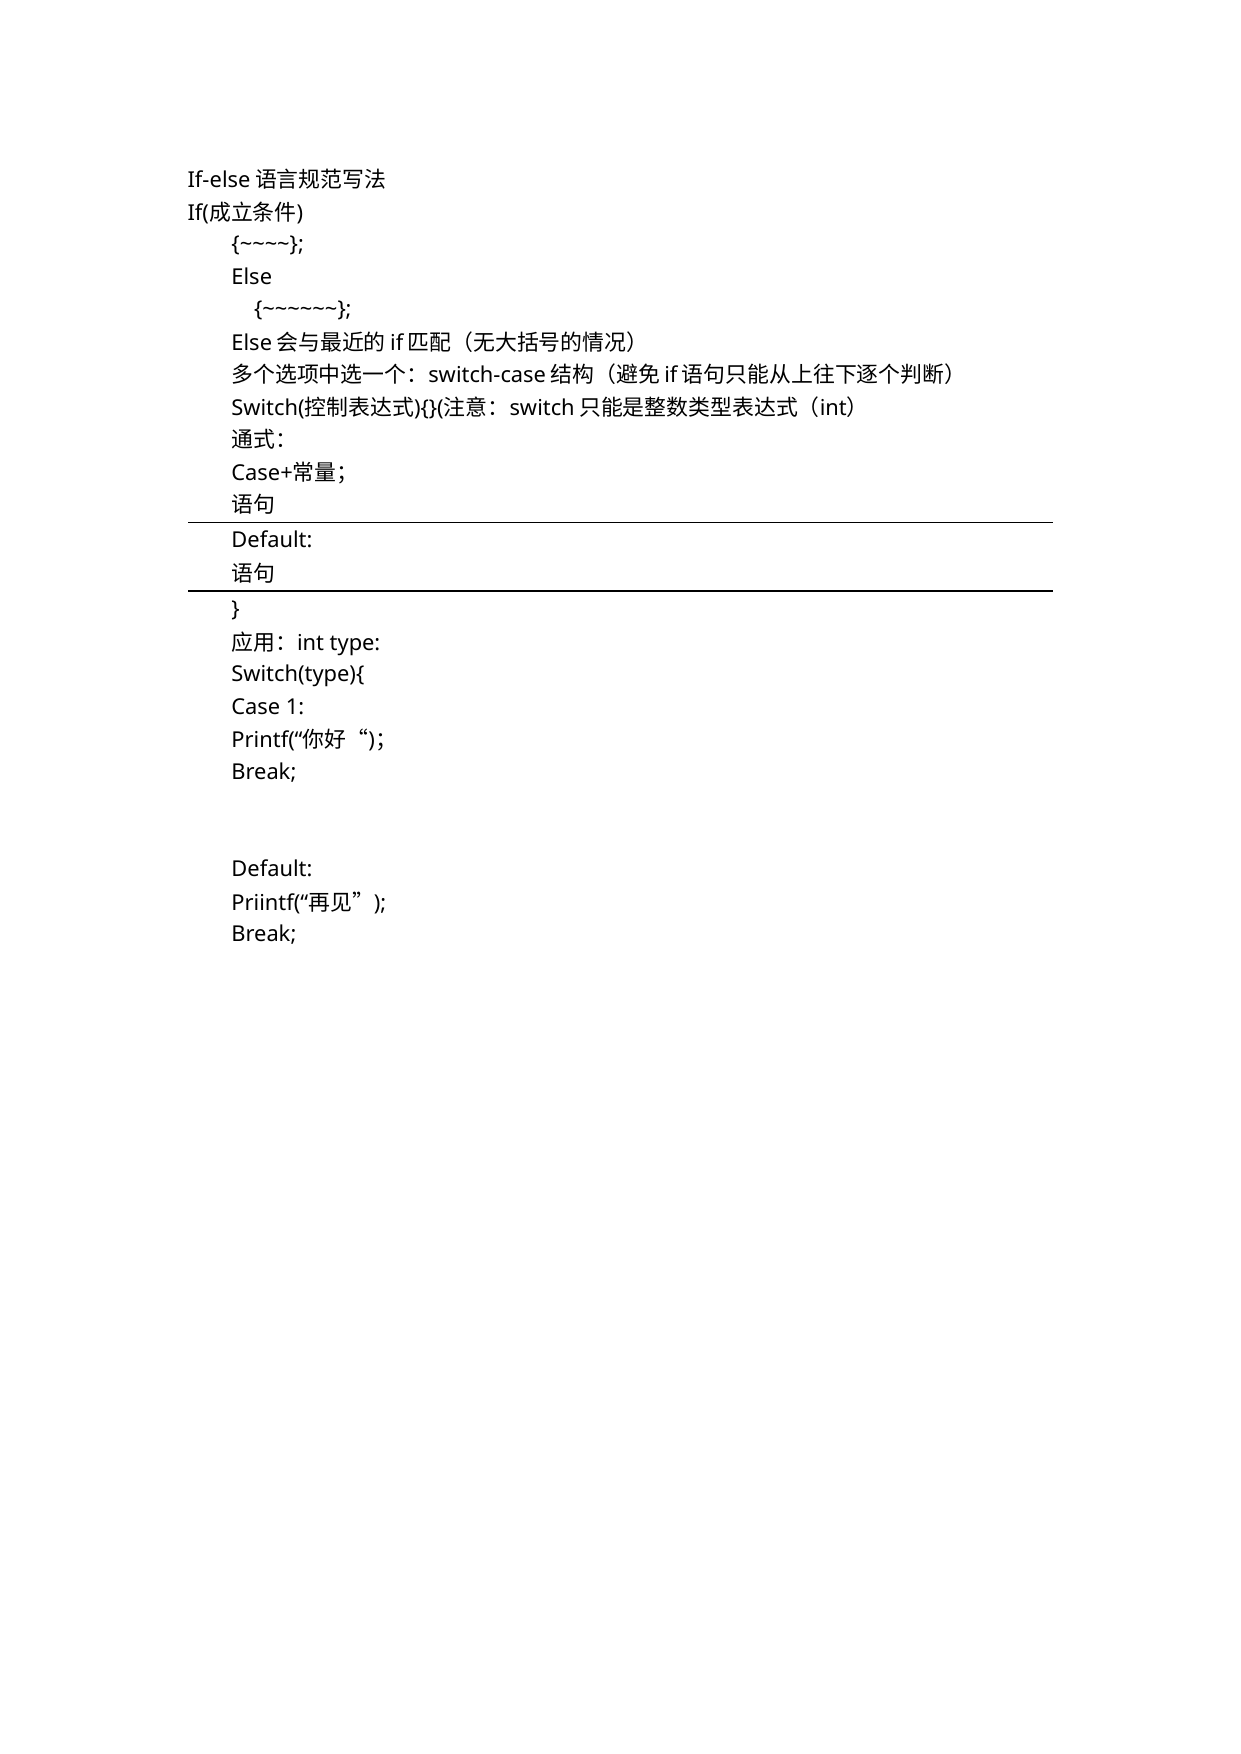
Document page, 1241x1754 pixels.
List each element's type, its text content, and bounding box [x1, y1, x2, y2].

text Default: [187, 852, 1053, 884]
text Default: [187, 523, 1053, 556]
text 通式： [187, 422, 1053, 454]
text Case 1: [187, 689, 1053, 722]
text {~~~~~~}; [187, 292, 1053, 324]
text If(成立条件) [187, 194, 1053, 227]
text 应用：int type: [187, 624, 1053, 657]
text Switch(控制表达式){}(注意：switch只能是整数类型表达式（int） [187, 389, 1053, 422]
text 语句 [187, 487, 1053, 523]
text } [187, 592, 1053, 624]
text Switch(type){ [187, 657, 1053, 689]
text Priintf(“再见”); [187, 884, 1053, 917]
text 语句 [187, 556, 1053, 592]
text Else会与最近的if匹配（无大括号的情况） [187, 324, 1053, 357]
text Else [187, 259, 1053, 292]
text Printf(“你好“)； [187, 722, 1053, 754]
text If-else语言规范写法 [187, 162, 1053, 194]
text Break; [187, 917, 1053, 949]
text 多个选项中选一个：switch-case结构（避免if语句只能从上往下逐个判断） [187, 357, 1053, 389]
text Break; [187, 754, 1053, 787]
text Case+常量； [187, 454, 1053, 487]
text {~~~~}; [187, 227, 1053, 259]
